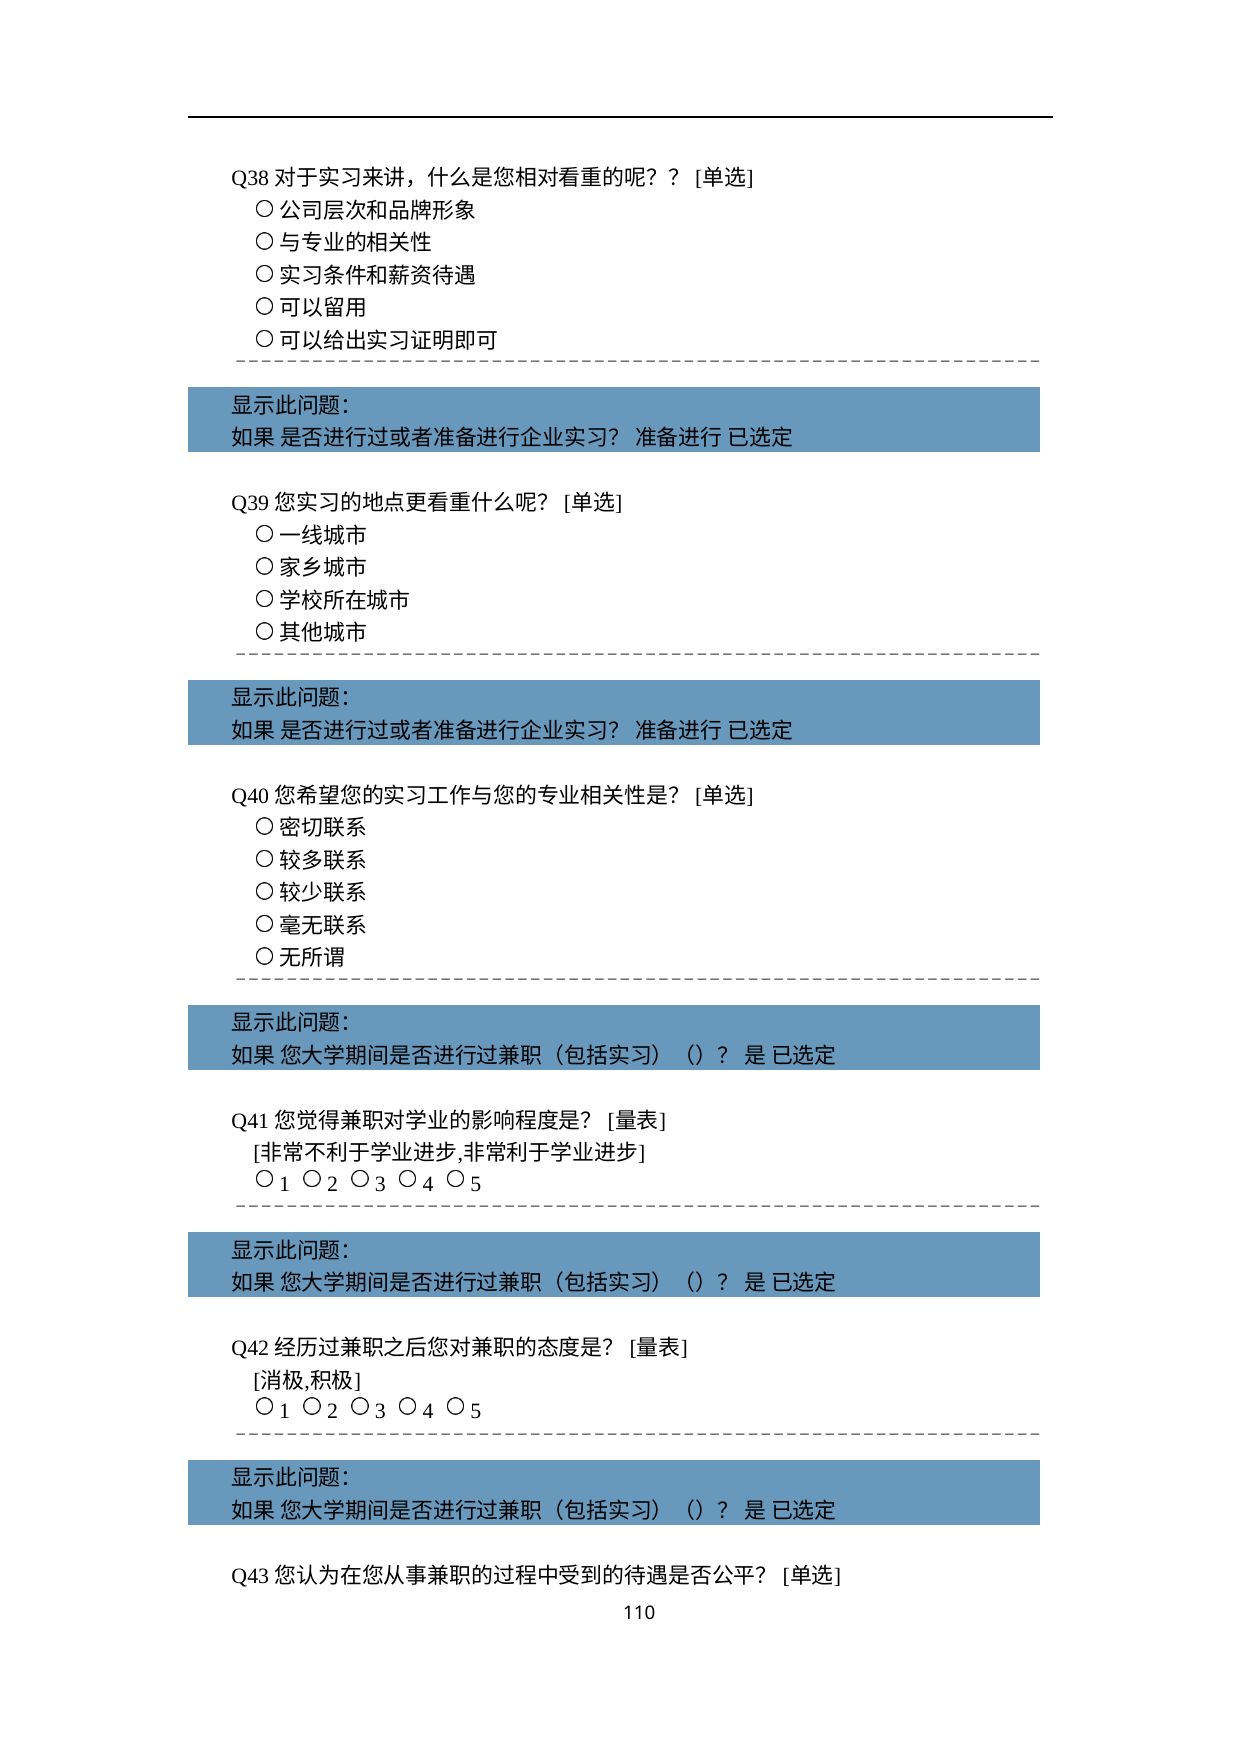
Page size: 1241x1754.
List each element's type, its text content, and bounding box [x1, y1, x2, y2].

text 其他城市 [187, 615, 1053, 647]
picture [253, 262, 274, 283]
text 可以留用 [187, 290, 1053, 322]
text Q39 您实习的地点更看重什么呢？ [单选] [187, 485, 1053, 517]
picture [396, 1394, 417, 1416]
picture [301, 1167, 322, 1188]
picture [253, 1394, 274, 1416]
picture [253, 522, 274, 543]
picture [348, 1394, 370, 1416]
text 毫无联系 [187, 907, 1053, 940]
text 与专业的相关性 [187, 225, 1053, 257]
text Q42 经历过兼职之后您对兼职的态度是？ [量表] [187, 1330, 1053, 1362]
table_cell 显示此问题： 如果 您大学期间是否进行过兼职（包括实习）（）？ 是 已选定 [188, 1232, 1040, 1297]
picture [253, 229, 274, 251]
picture [396, 1167, 417, 1188]
picture [253, 944, 274, 966]
picture [444, 1394, 465, 1416]
picture [253, 879, 274, 901]
text Q38 对于实习来讲，什么是您相对看重的呢？？ [单选] [187, 160, 1053, 192]
picture [348, 1167, 370, 1188]
picture [253, 912, 274, 933]
text 密切联系 [187, 810, 1053, 842]
text 1 2 3 4 5 [187, 1167, 1053, 1200]
text 学校所在城市 [187, 582, 1053, 615]
text 无所谓 [187, 940, 1053, 972]
table_header ‾ ‾ ‾ ‾ ‾ ‾ ‾ ‾ ‾ ‾ ‾ ‾ ‾ ‾ ‾ ‾ ‾ ‾ ‾ ‾ ‾ ‾ ‾ ‾ ‾ ‾ ‾ ‾ ‾ ‾ ‾ ‾ ‾ ‾ ‾ ‾ ‾ ‾ ‾ ‾ ‾ ‾ ‾ ‾ ‾ ‾ ‾ ‾ ‾ ‾ ‾ ‾ ‾ ‾ ‾ ‾ ‾ ‾ ‾ ‾ ‾ ‾ ‾ [188, 1427, 1040, 1460]
text 公司层次和品牌形象 [187, 192, 1053, 225]
picture [253, 619, 274, 641]
text 家乡城市 [187, 550, 1053, 582]
picture [301, 1394, 322, 1416]
text 实习条件和薪资待遇 [187, 257, 1053, 290]
table_header ‾ ‾ ‾ ‾ ‾ ‾ ‾ ‾ ‾ ‾ ‾ ‾ ‾ ‾ ‾ ‾ ‾ ‾ ‾ ‾ ‾ ‾ ‾ ‾ ‾ ‾ ‾ ‾ ‾ ‾ ‾ ‾ ‾ ‾ ‾ ‾ ‾ ‾ ‾ ‾ ‾ ‾ ‾ ‾ ‾ ‾ ‾ ‾ ‾ ‾ ‾ ‾ ‾ ‾ ‾ ‾ ‾ ‾ ‾ ‾ ‾ ‾ ‾ [188, 355, 1040, 387]
picture [253, 587, 274, 608]
text 一线城市 [187, 517, 1053, 550]
picture [253, 1167, 274, 1188]
picture [253, 554, 274, 576]
text 1 2 3 4 5 [187, 1395, 1053, 1427]
text Q41 您觉得兼职对学业的影响程度是？ [量表] [187, 1102, 1053, 1135]
picture [444, 1167, 465, 1188]
table_header ‾ ‾ ‾ ‾ ‾ ‾ ‾ ‾ ‾ ‾ ‾ ‾ ‾ ‾ ‾ ‾ ‾ ‾ ‾ ‾ ‾ ‾ ‾ ‾ ‾ ‾ ‾ ‾ ‾ ‾ ‾ ‾ ‾ ‾ ‾ ‾ ‾ ‾ ‾ ‾ ‾ ‾ ‾ ‾ ‾ ‾ ‾ ‾ ‾ ‾ ‾ ‾ ‾ ‾ ‾ ‾ ‾ ‾ ‾ ‾ ‾ ‾ ‾ [188, 972, 1040, 1005]
table_header ‾ ‾ ‾ ‾ ‾ ‾ ‾ ‾ ‾ ‾ ‾ ‾ ‾ ‾ ‾ ‾ ‾ ‾ ‾ ‾ ‾ ‾ ‾ ‾ ‾ ‾ ‾ ‾ ‾ ‾ ‾ ‾ ‾ ‾ ‾ ‾ ‾ ‾ ‾ ‾ ‾ ‾ ‾ ‾ ‾ ‾ ‾ ‾ ‾ ‾ ‾ ‾ ‾ ‾ ‾ ‾ ‾ ‾ ‾ ‾ ‾ ‾ ‾ [188, 1200, 1040, 1232]
table_cell 显示此问题： 如果 是否进行过或者准备进行企业实习？ 准备进行 已选定 [188, 387, 1040, 452]
table_cell 显示此问题： 如果 您大学期间是否进行过兼职（包括实习）（）？ 是 已选定 [188, 1460, 1040, 1525]
table_cell 显示此问题： 如果 您大学期间是否进行过兼职（包括实习）（）？ 是 已选定 [188, 1005, 1040, 1070]
picture [253, 814, 274, 836]
text 可以给出实习证明即可 [187, 322, 1053, 355]
table_cell 显示此问题： 如果 是否进行过或者准备进行企业实习？ 准备进行 已选定 [188, 680, 1040, 745]
text [消极,积极] [187, 1362, 1053, 1395]
text 较多联系 [187, 842, 1053, 875]
text 较少联系 [187, 875, 1053, 907]
text Q43 您认为在您从事兼职的过程中受到的待遇是否公平？ [单选] [187, 1557, 1053, 1590]
picture [253, 327, 274, 348]
picture [253, 197, 274, 218]
text [非常不利于学业进步,非常利于学业进步] [187, 1135, 1053, 1167]
text Q40 您希望您的实习工作与您的专业相关性是？ [单选] [187, 777, 1053, 810]
picture [253, 847, 274, 868]
table_header ‾ ‾ ‾ ‾ ‾ ‾ ‾ ‾ ‾ ‾ ‾ ‾ ‾ ‾ ‾ ‾ ‾ ‾ ‾ ‾ ‾ ‾ ‾ ‾ ‾ ‾ ‾ ‾ ‾ ‾ ‾ ‾ ‾ ‾ ‾ ‾ ‾ ‾ ‾ ‾ ‾ ‾ ‾ ‾ ‾ ‾ ‾ ‾ ‾ ‾ ‾ ‾ ‾ ‾ ‾ ‾ ‾ ‾ ‾ ‾ ‾ ‾ ‾ [188, 647, 1040, 680]
picture [253, 294, 274, 316]
